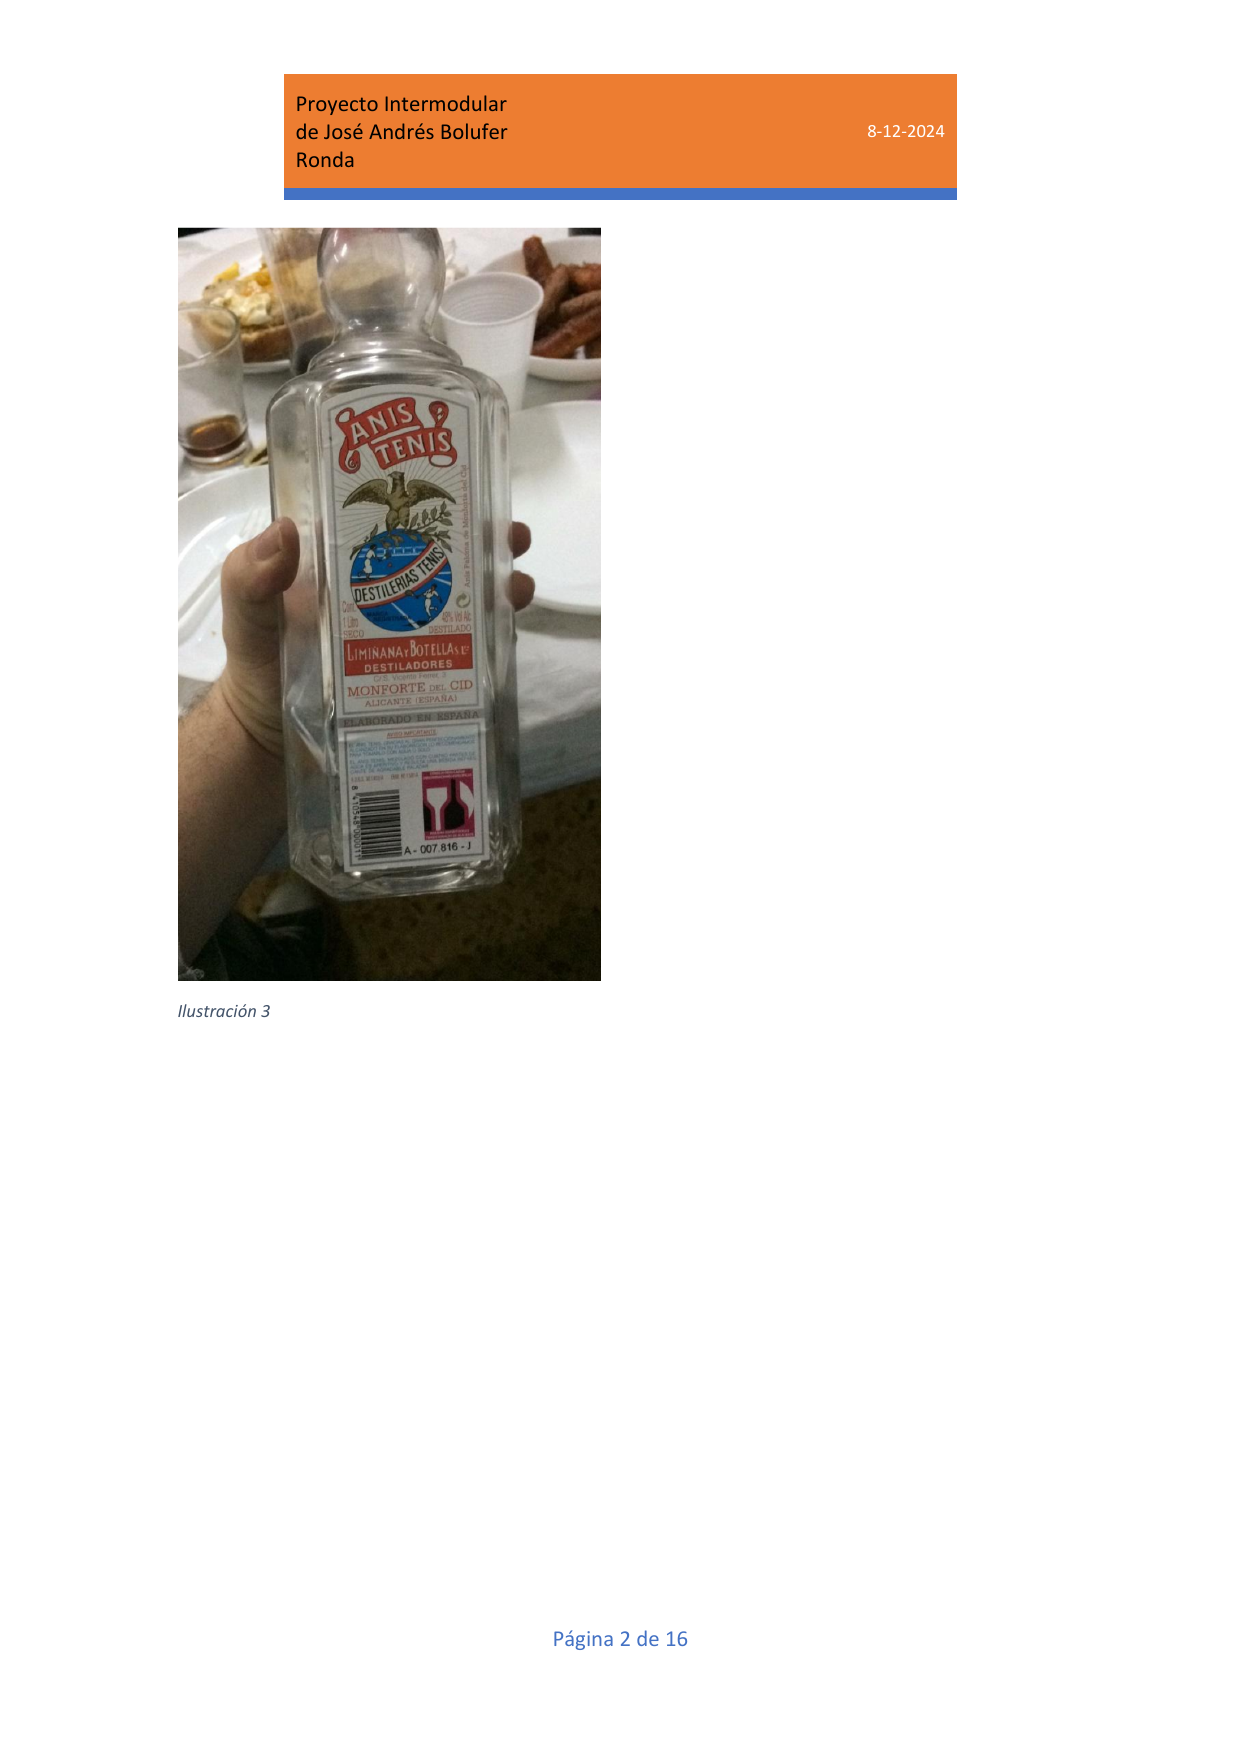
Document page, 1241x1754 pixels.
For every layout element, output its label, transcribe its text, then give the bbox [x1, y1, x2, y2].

text Ilustración 3 [177, 1000, 1063, 1023]
picture [178, 229, 601, 981]
